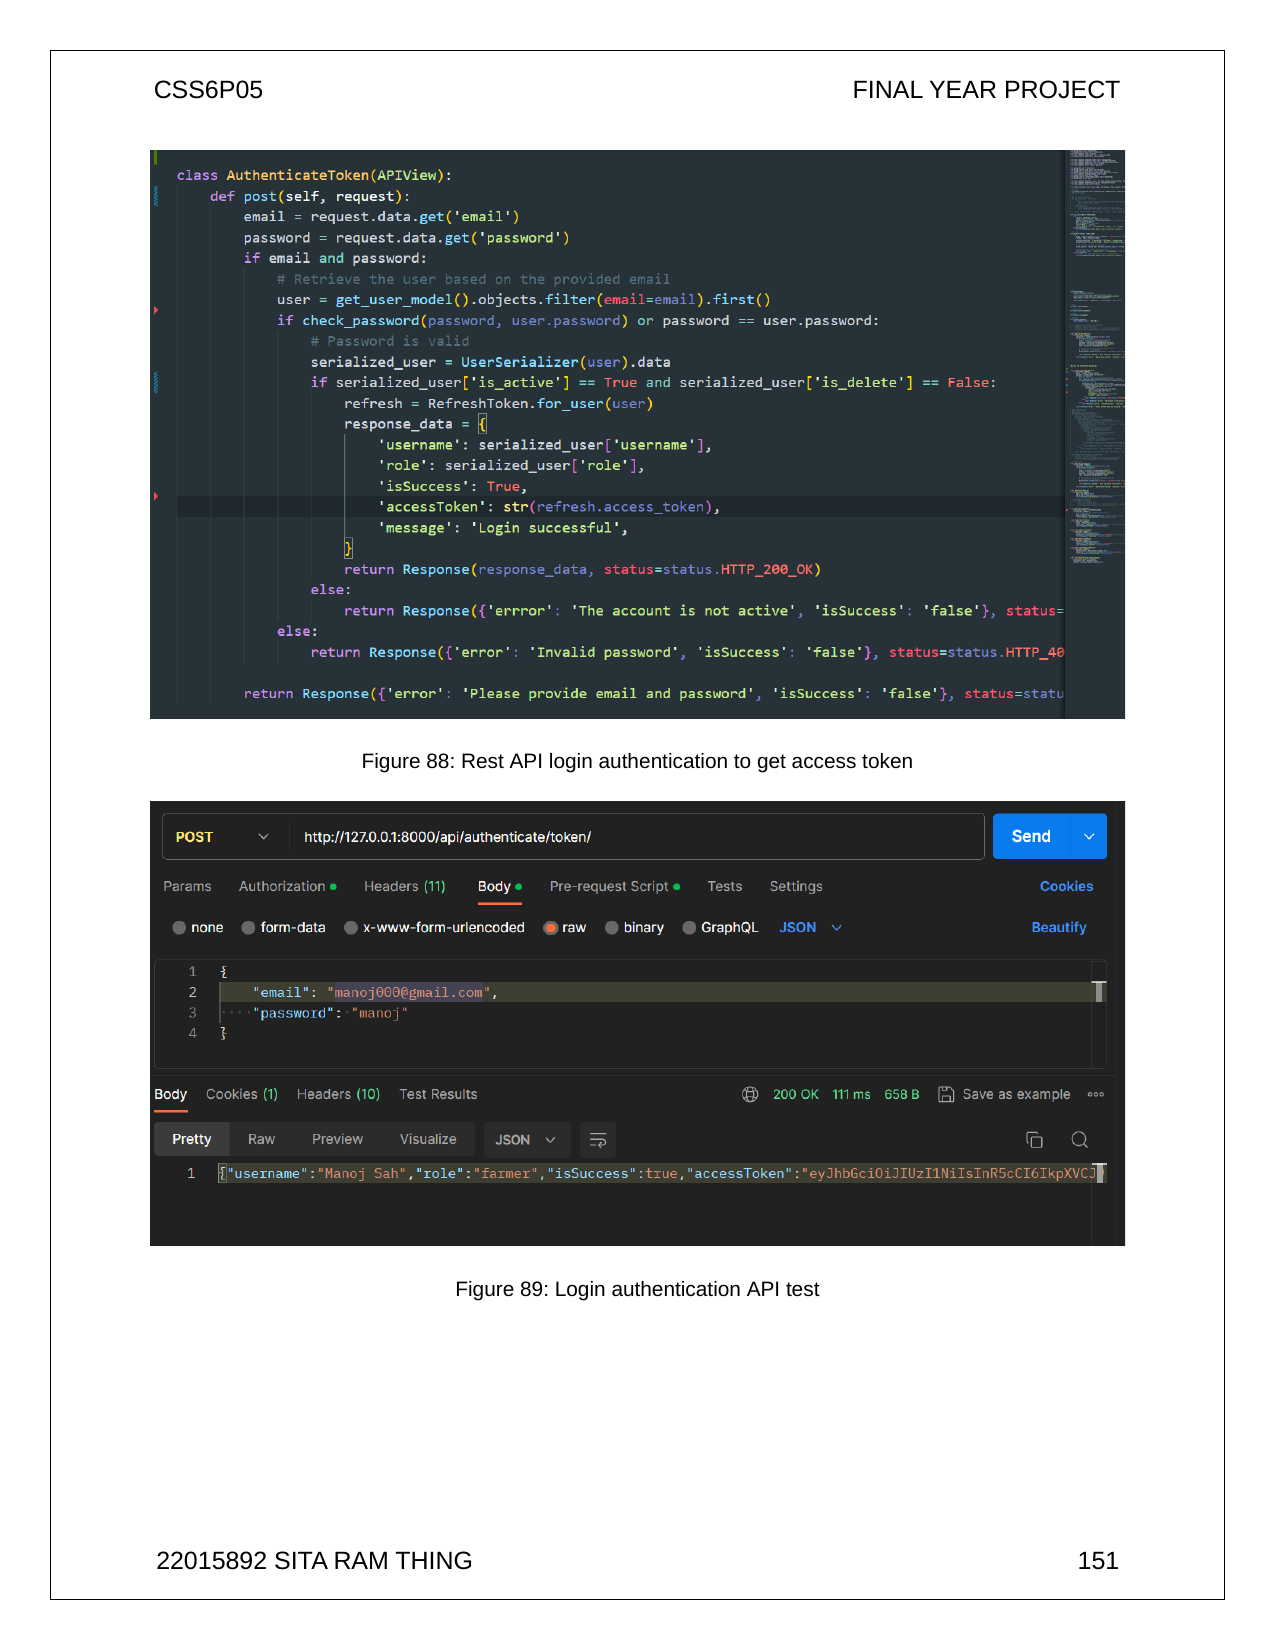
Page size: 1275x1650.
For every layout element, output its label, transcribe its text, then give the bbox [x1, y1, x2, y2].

picture [150, 150, 1125, 719]
text Figure 89: Login authentication API test [150, 1276, 1125, 1300]
picture [150, 801, 1125, 1246]
text Figure 88: Rest API login authentication to get access token [150, 749, 1125, 773]
